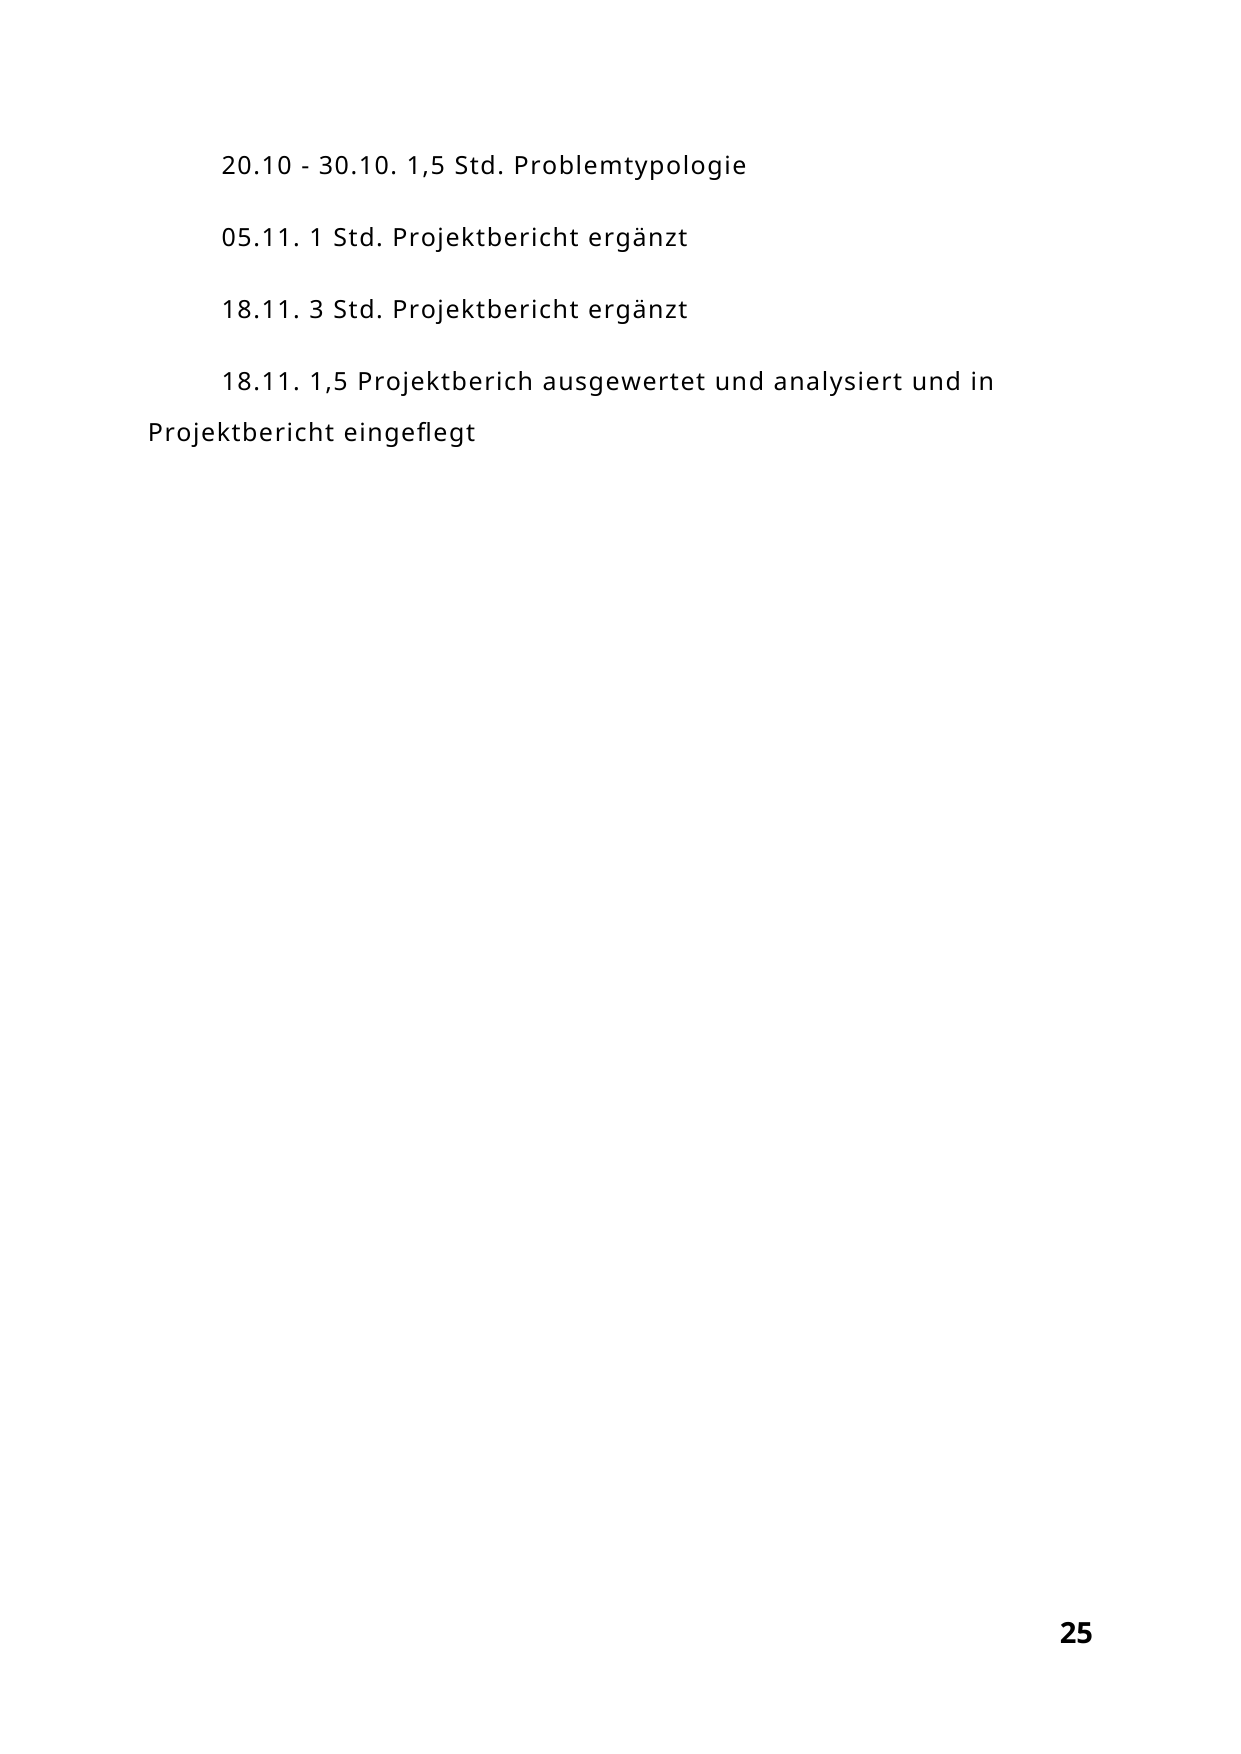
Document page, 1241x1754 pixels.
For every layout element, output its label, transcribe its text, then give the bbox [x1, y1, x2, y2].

text 05.11. 1 Std. Projektbericht ergänzt [148, 219, 1093, 253]
text 20.10 - 30.10. 1,5 Std. Problemtypologie [148, 148, 1093, 182]
text 18.11. 3 Std. Projektbericht ergänzt [148, 291, 1093, 325]
text 18.11. 1,5 Projektberich ausgewertet und analysiert und in Projektbericht eingeflegt [148, 363, 1093, 448]
